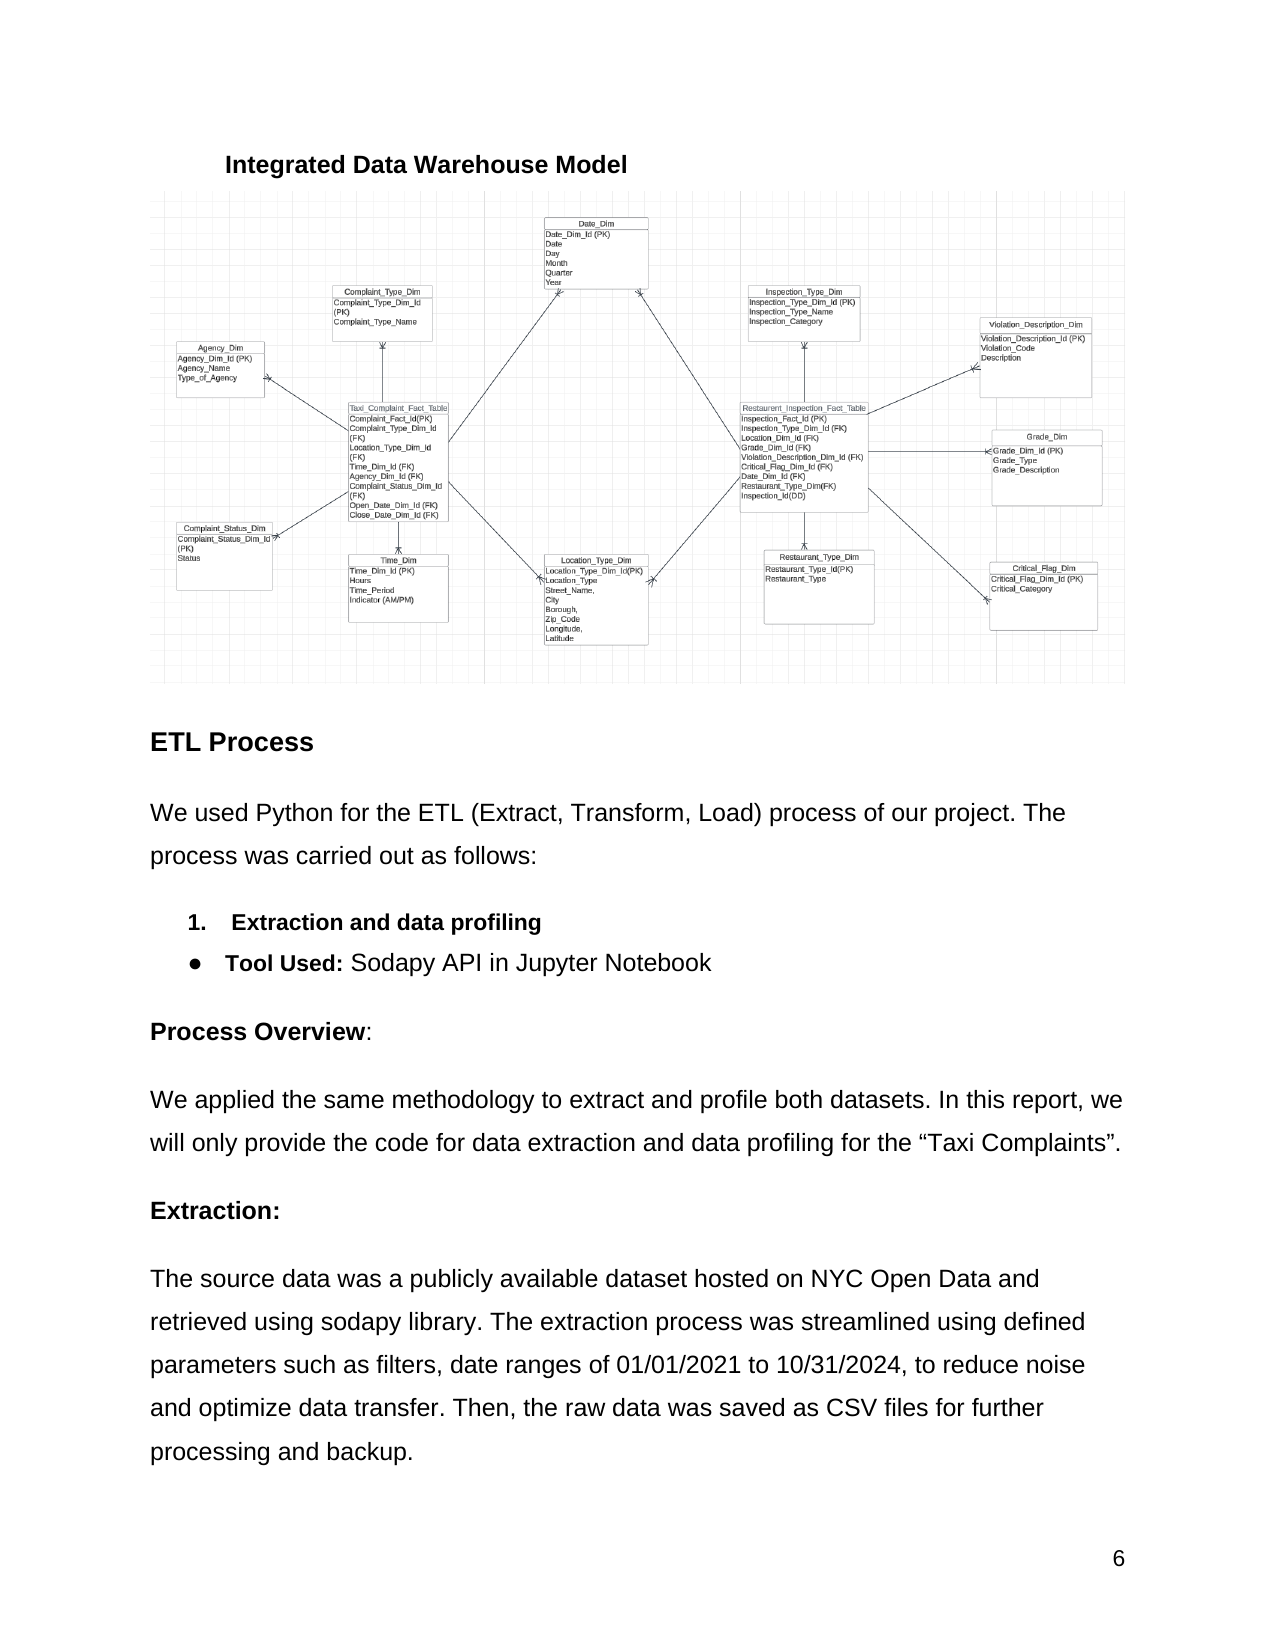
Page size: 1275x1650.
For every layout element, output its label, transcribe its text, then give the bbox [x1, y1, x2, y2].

text We applied the same methodology to extract and profile both datasets. In this report, we will only provide the code for data extraction and data profiling for the “Taxi Complaints”. [150, 1085, 1125, 1157]
text We used Python for the ETL (Extract, Transform, Load) process of our project. The process was carried out as follows: [150, 798, 1125, 869]
list Extraction and data profiling [187, 909, 1125, 935]
text Integrated Data Warehouse Model [150, 150, 1125, 191]
text Extraction: [150, 1196, 1125, 1225]
text Process Overview: [150, 1017, 1125, 1045]
picture [150, 191, 1125, 684]
text The source data was a publicly available dataset hosted on NYC Open Data and retrieved using sodapy library. The extraction process was streamlined using defined parameters such as filters, date ranges of 01/01/2021 to 10/31/2024, to reduce noise and optimize data transfer. Then, the raw data was saved as CSV files for further processing and backup. [150, 1264, 1125, 1465]
subtitle ETL Process [150, 726, 1125, 757]
list Tool Used: Sodapy API in Jupyter Notebook [187, 948, 1125, 977]
